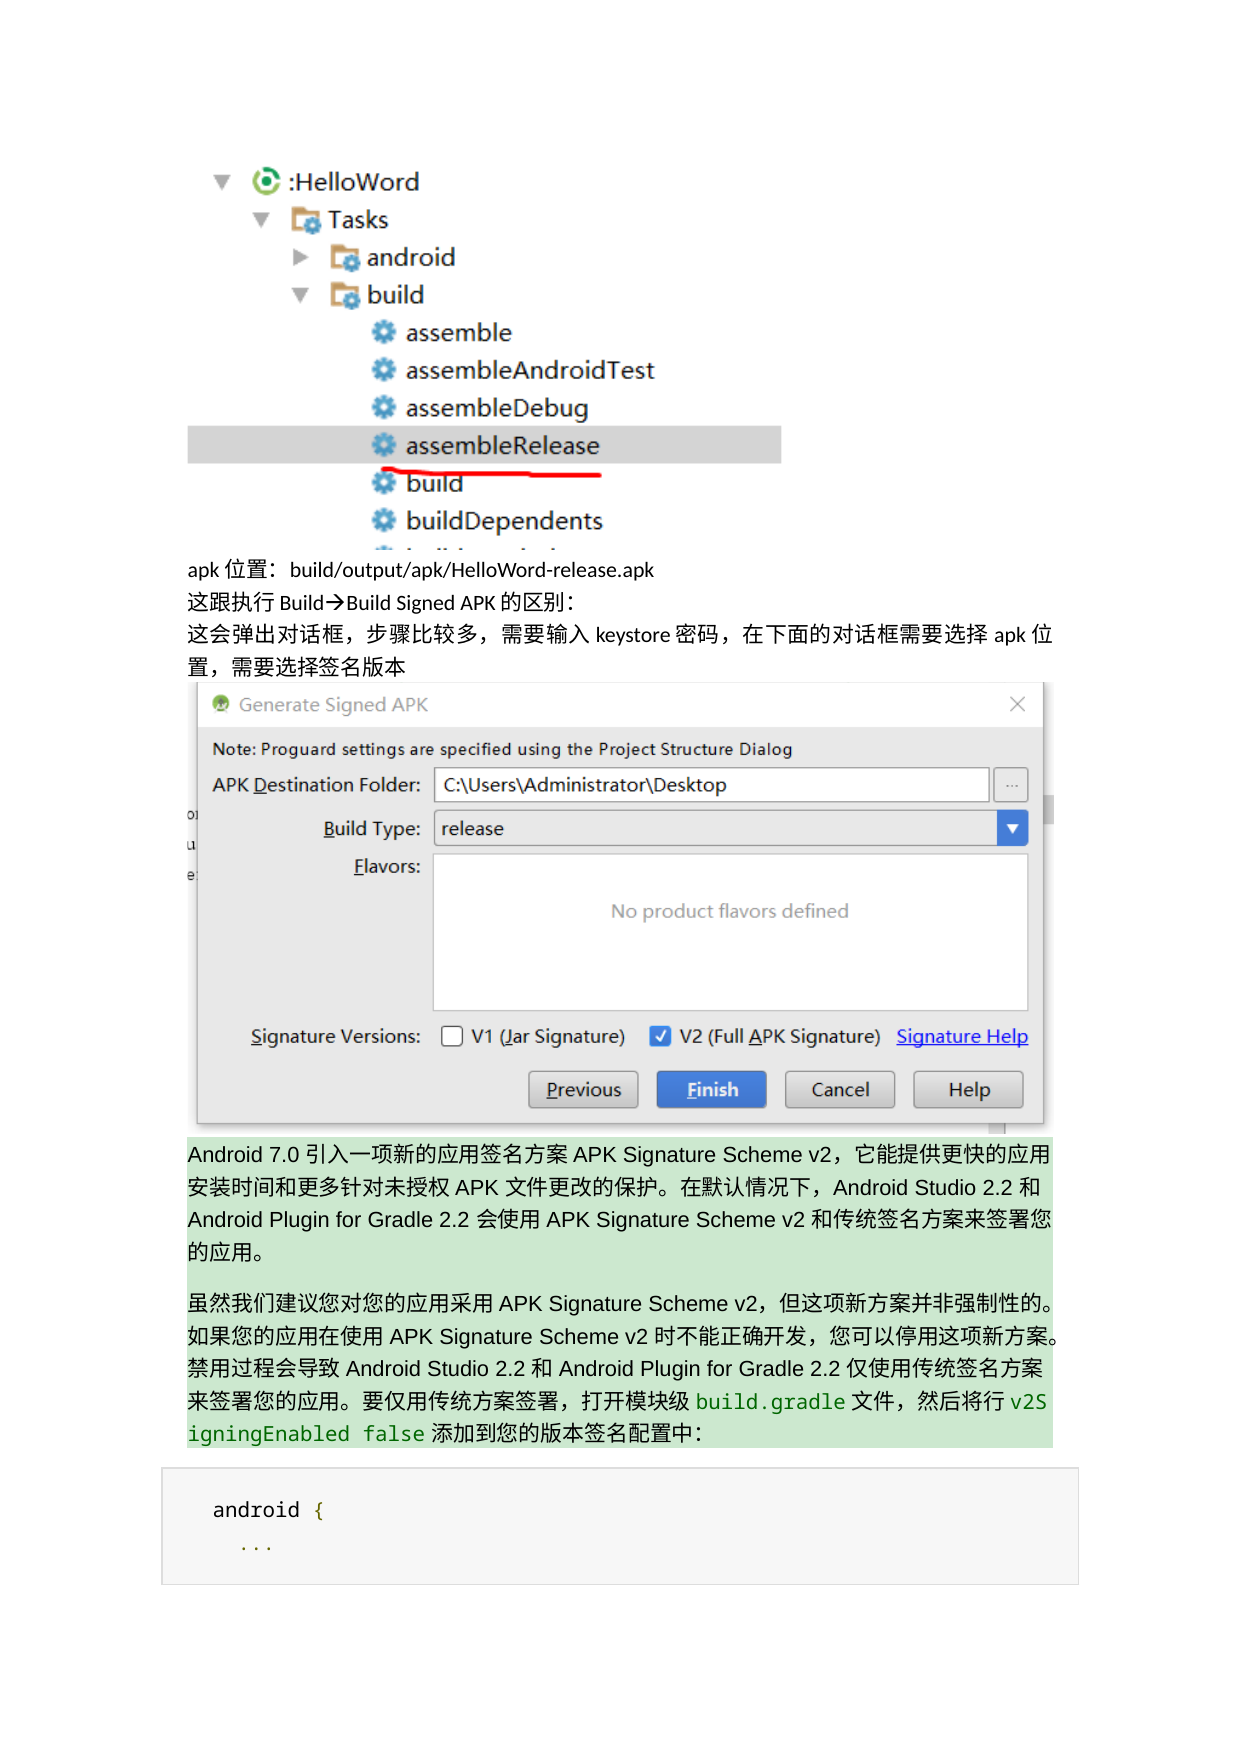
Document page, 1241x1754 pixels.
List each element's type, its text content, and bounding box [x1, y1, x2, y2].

picture [187, 162, 782, 550]
text 虽然我们建议您对您的应用采用 APK Signature Scheme v2，但这项新方案并非强制性的。如果您的应用在使用 APK Signature Scheme v2 时不能正确开发，您可以停用这项新方案。禁用过程会导致 Android Studio 2.2 和 Android Plugin for Gradle 2.2 仅使用传统签名方案来签署您的应用。要仅用传统方案签署，打开模块级 build.gradle 文件，然后将行 v2SigningEnabled false 添加到您的版本签名配置中： [187, 1286, 1053, 1448]
picture [187, 682, 1054, 1134]
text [163, 1469, 1078, 1584]
text Android 7.0 引入一项新的应用签名方案 APK Signature Scheme v2，它能提供更快的应用安装时间和更多针对未授权 APK 文件更改的保护。在默认情况下，Android Studio 2.2 和 Android Plugin for Gradle 2.2 会使用 APK Signature Scheme v2 和传统签名方案来签署您的应用。 [187, 1137, 1053, 1267]
text 这跟执行BuildBuild Signed APK的区别： [187, 584, 1053, 617]
text 这会弹出对话框，步骤比较多，需要输入keystore密码，在下面的对话框需要选择apk位置，需要选择签名版本 [187, 617, 1053, 682]
text apk位置：build/output/apk/HelloWord-release.apk [187, 552, 1053, 584]
